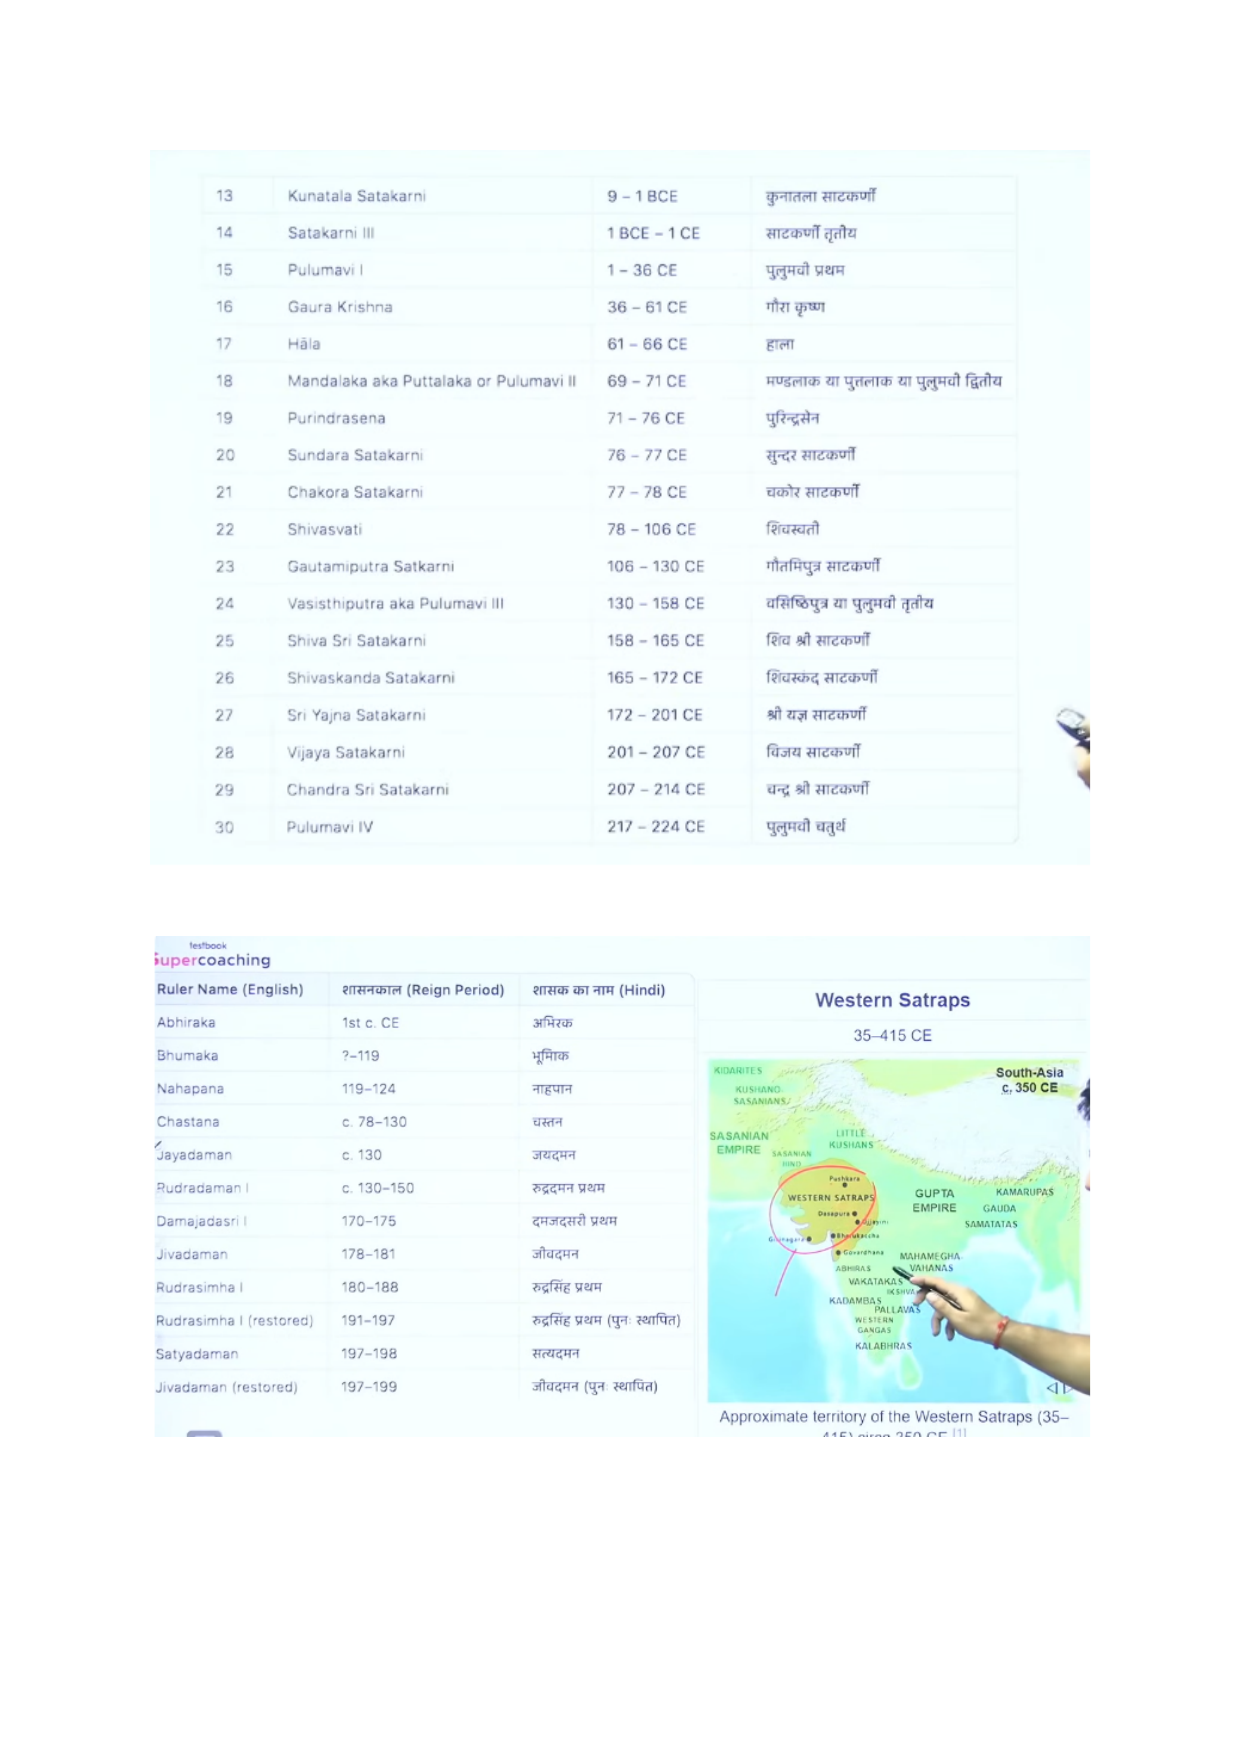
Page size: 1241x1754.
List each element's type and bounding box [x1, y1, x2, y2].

picture [150, 936, 1091, 1437]
picture [150, 150, 1091, 871]
